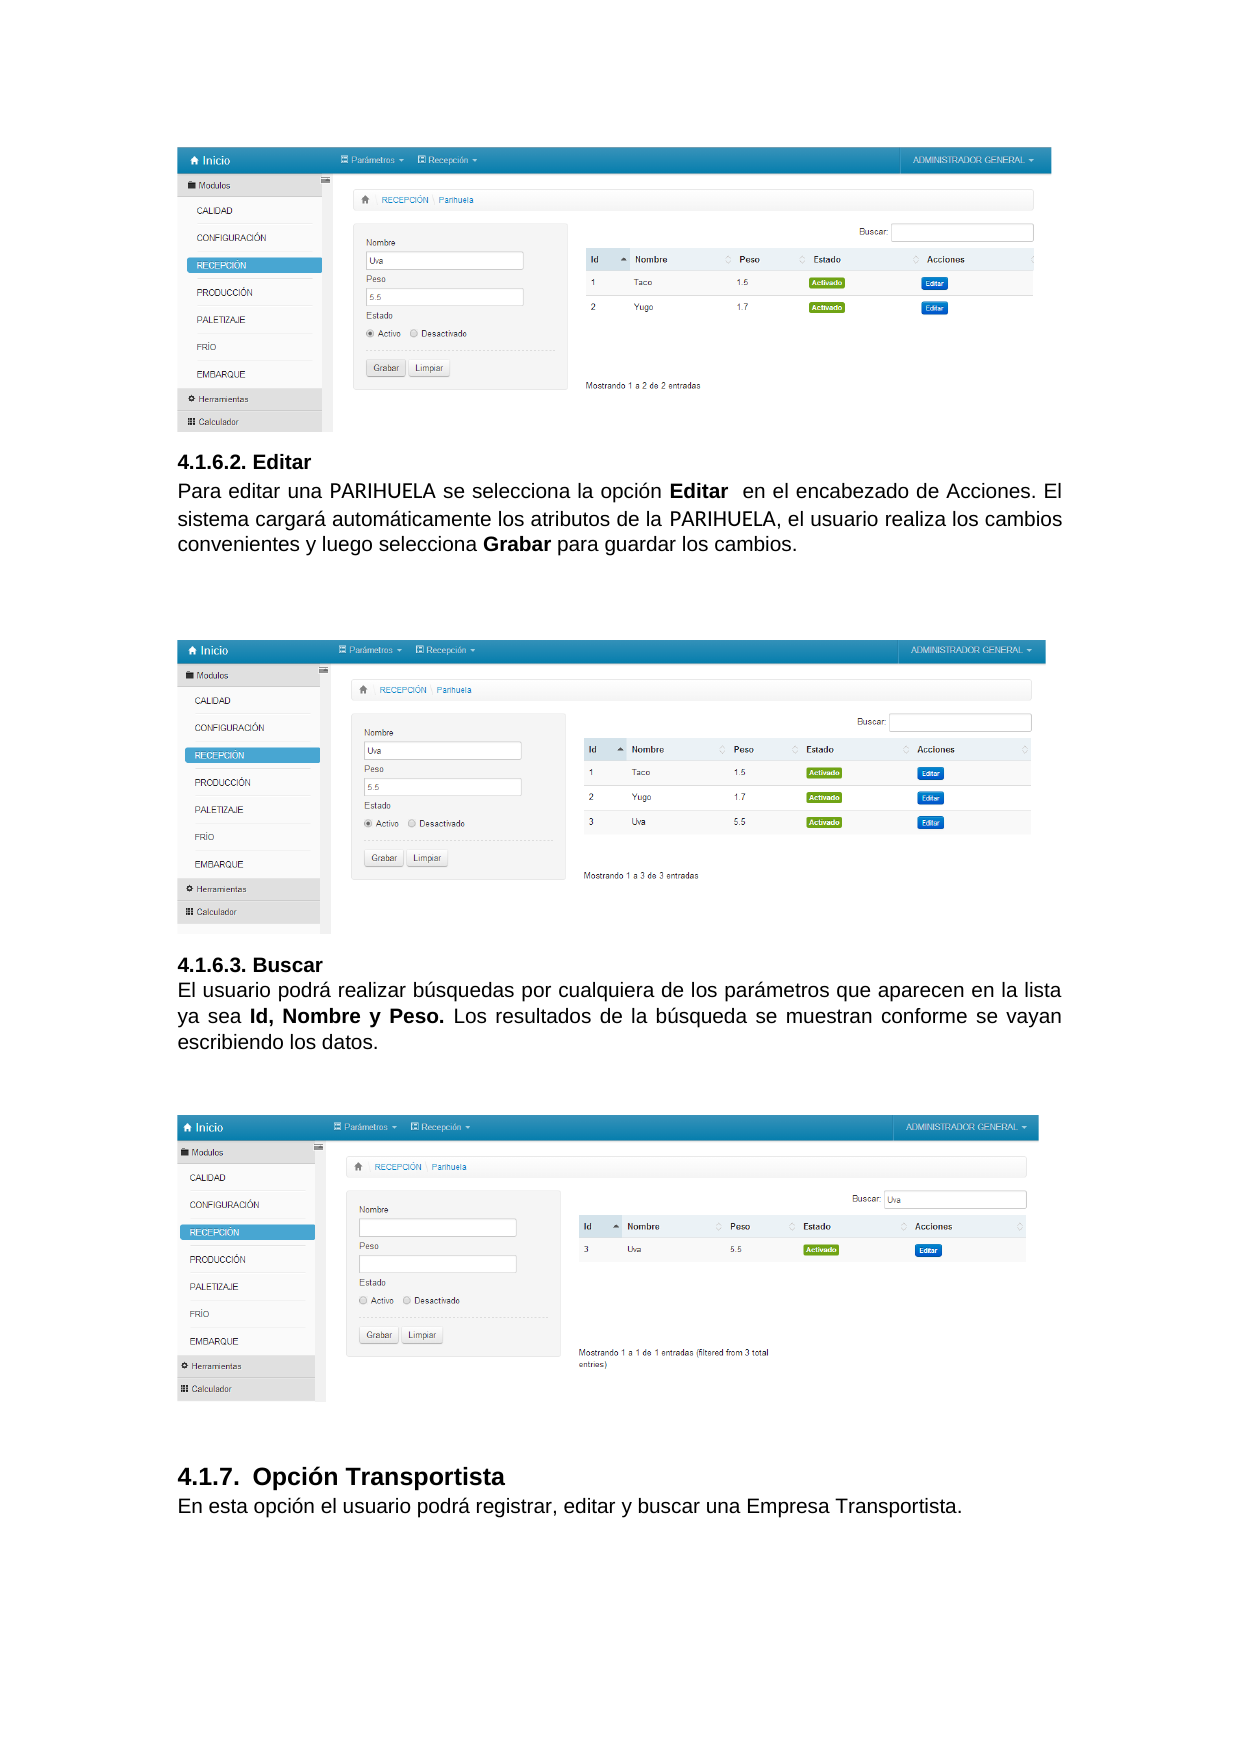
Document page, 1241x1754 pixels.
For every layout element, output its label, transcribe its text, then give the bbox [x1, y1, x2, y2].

picture [177, 147, 1052, 168]
picture [177, 664, 1046, 934]
picture [177, 1141, 1039, 1402]
picture [177, 174, 1052, 432]
picture [177, 1115, 1039, 1135]
text Para editar una PARIHUELA se selecciona la opción Editar en el encabezado de Acciones. El sistema cargará automáticamente los atributos de la PARIHUELA, el usuario realiza los cambios convenientes y luego selecciona Grabar para guardar los cambios. [177, 476, 1063, 556]
subtitle Editar [177, 450, 1063, 474]
subtitle Opción Transportista [177, 1462, 1063, 1491]
subtitle Buscar [177, 952, 1063, 976]
text En esta opción el usuario podrá registrar, editar y buscar una Empresa Transportista. [177, 1493, 1063, 1517]
picture [177, 640, 1046, 658]
text El usuario podrá realizar búsquedas por cualquiera de los parámetros que aparecen en la lista ya sea Id, Nombre y Peso. Los resultados de la búsqueda se muestran conforme se vayan escribiendo los datos. [177, 978, 1063, 1054]
